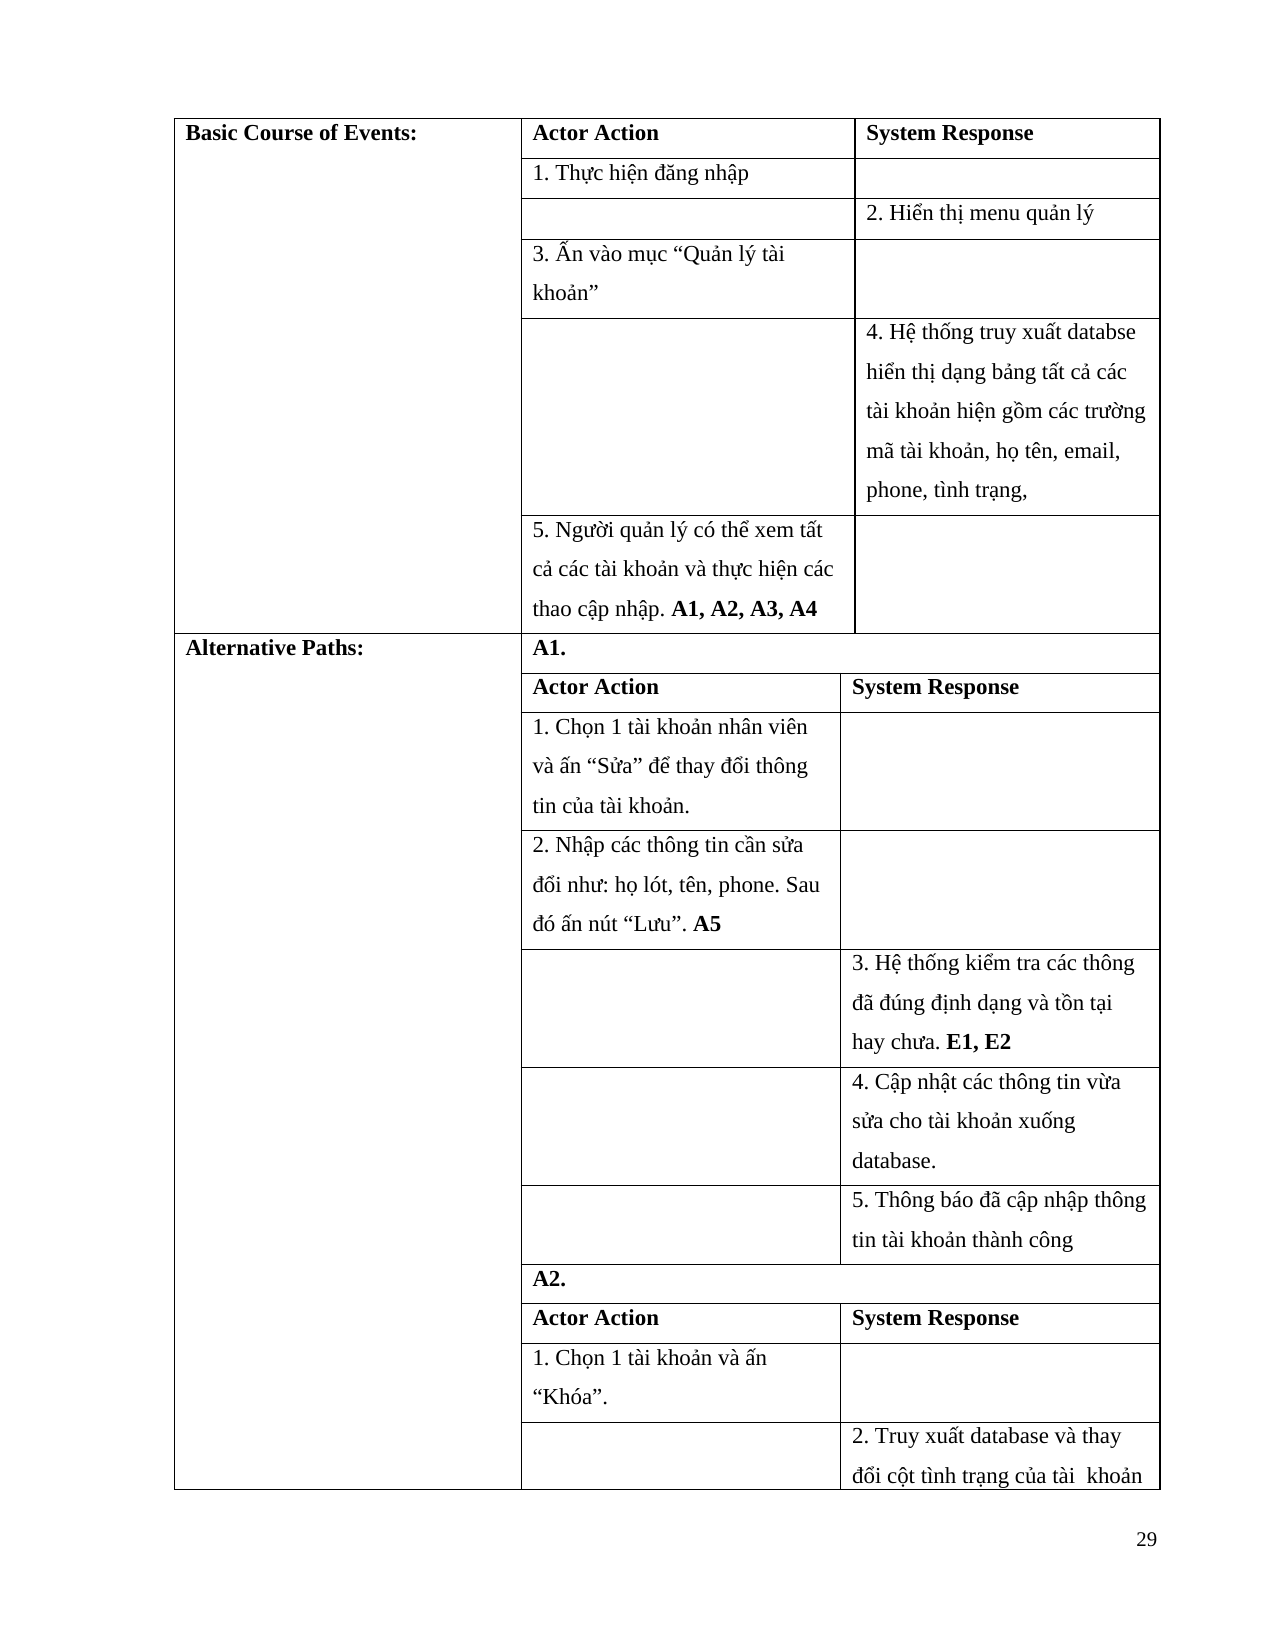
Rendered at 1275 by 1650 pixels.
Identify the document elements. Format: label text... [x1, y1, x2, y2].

table_cell [522, 319, 854, 515]
table_cell [856, 159, 1159, 198]
table_cell [522, 1186, 840, 1264]
table_cell [522, 199, 854, 238]
table_cell System Response [856, 119, 1159, 157]
table_cell 4. Hệ thống truy xuất databse hiển thị dạng bảng tất cả các tài khoản hiện gồm các trường mã tài khoản, họ tên, email, phone, tình trạng, [856, 319, 1159, 515]
table_cell [522, 1423, 840, 1488]
table_cell Alternative Paths: [175, 634, 521, 1488]
table_cell 1. Chọn 1 tài khoản và ấn “Khóa”. [522, 1344, 840, 1422]
table_cell System Response [841, 674, 1159, 712]
table_cell [841, 1344, 1159, 1422]
table_cell 2. Nhập các thông tin cần sửa đổi như: họ lót, tên, phone. Sau đó ấn nút “Lưu”. A5 [522, 831, 840, 948]
table_cell A1. [522, 634, 1159, 672]
table_cell 3. Hệ thống kiểm tra các thông đã đúng định dạng và tồn tại hay chưa. E1, E2 [841, 950, 1159, 1067]
table_cell 1. Thực hiện đăng nhập [522, 159, 854, 198]
table_cell System Response [841, 1304, 1159, 1343]
table_cell Actor Action [522, 674, 840, 712]
table_cell [841, 831, 1159, 948]
table_cell Basic Course of Events: [175, 119, 521, 633]
table_cell [522, 1068, 840, 1185]
table_cell Actor Action [522, 1304, 840, 1343]
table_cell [841, 1423, 1159, 1488]
table_cell 2. Hiển thị menu quản lý [856, 199, 1159, 238]
table_cell 3. Ấn vào mục “Quản lý tài khoản” [522, 240, 854, 317]
table_cell 4. Cập nhật các thông tin vừa sửa cho tài khoản xuống database. [841, 1068, 1159, 1185]
table_cell 1. Chọn 1 tài khoản nhân viên và ấn “Sửa” để thay đổi thông tin của tài khoản. [522, 713, 840, 830]
table_cell Actor Action [522, 119, 854, 157]
table_cell 5. Thông báo đã cập nhập thông tin tài khoản thành công [841, 1186, 1159, 1264]
table_cell [856, 240, 1159, 317]
table_cell 5. Người quản lý có thể xem tất cả các tài khoản và thực hiện các thao cập nhập. A1, A2, A3, A4 [522, 516, 854, 633]
table_cell [856, 516, 1159, 633]
table_cell A2. [522, 1265, 1159, 1303]
table_cell [841, 713, 1159, 830]
table_cell [522, 950, 840, 1067]
